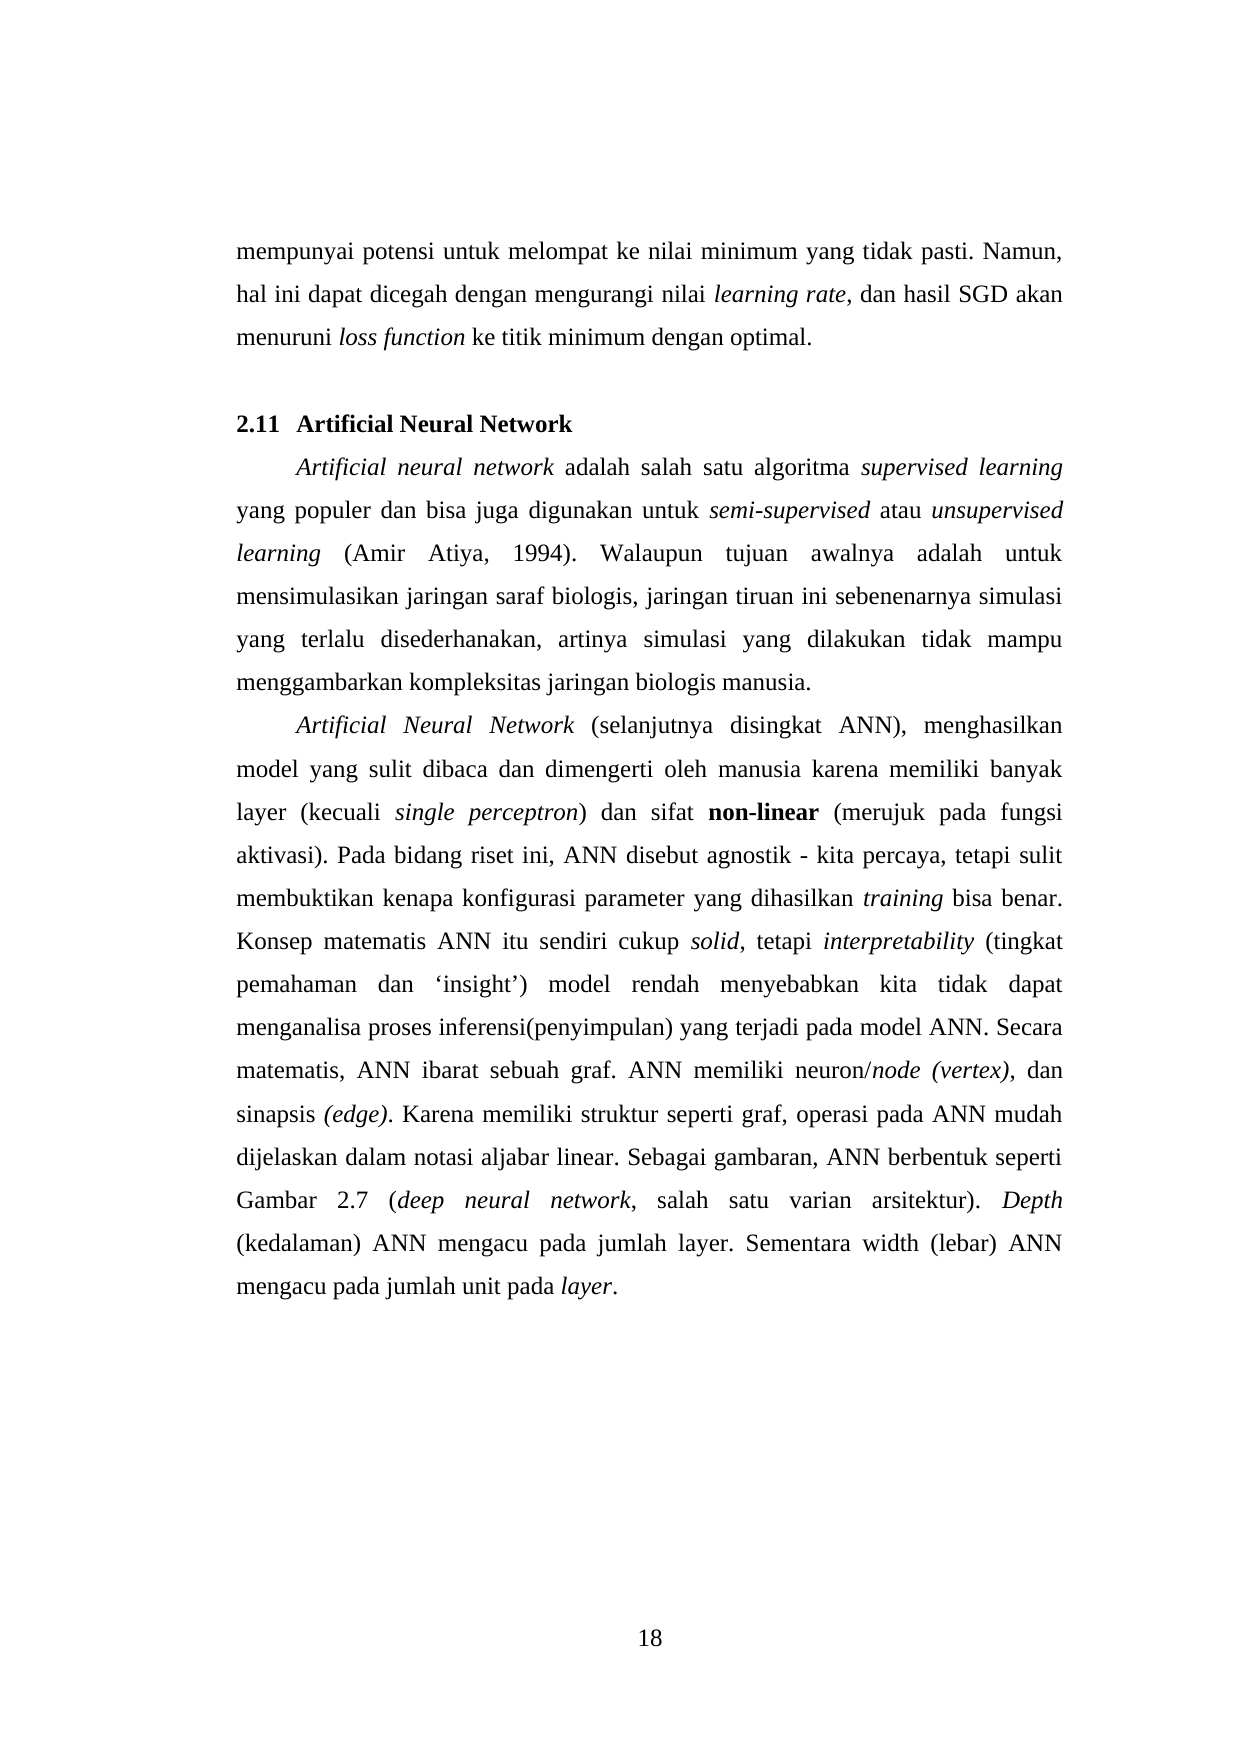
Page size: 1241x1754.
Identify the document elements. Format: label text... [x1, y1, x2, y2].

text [236, 236, 1063, 351]
subtitle Artificial Neural Network [236, 409, 1063, 437]
text Artificial Neural Network (selanjutnya disingkat ANN), menghasilkan model yang sulit dibaca dan dimengerti oleh manusia karena memiliki banyak layer (kecuali single perceptron) dan sifat non-linear (merujuk pada fungsi aktivasi). Pada bidang riset ini, ANN disebut agnostik - kita percaya, tetapi sulit membuktikan kenapa konfigurasi parameter yang dihasilkan training bisa benar. Konsep matematis ANN itu sendiri cukup solid, tetapi interpretability (tingkat pemahaman dan ‘insight’) model rendah menyebabkan kita tidak dapat menganalisa proses inferensi(penyimpulan) yang terjadi pada model ANN. Secara matematis, ANN ibarat sebuah graf. ANN memiliki neuron/node (vertex), dan sinapsis (edge). Karena memiliki struktur seperti graf, operasi pada ANN mudah dijelaskan dalam notasi aljabar linear. Sebagai gambaran, ANN berbentuk seperti Gambar 2.7 (deep neural network, salah satu varian arsitektur). Depth (kedalaman) ANN mengacu pada jumlah layer. Sementara width (lebar) ANN mengacu pada jumlah unit pada layer. [236, 711, 1063, 1300]
text Artificial neural network adalah salah satu algoritma supervised learning yang populer dan bisa juga digunakan untuk semi-supervised atau unsupervised learning (Amir Atiya, 1994). Walaupun tujuan awalnya adalah untuk mensimulasikan jaringan saraf biologis, jaringan tiruan ini sebenenarnya simulasi yang terlalu disederhanakan, artinya simulasi yang dilakukan tidak mampu menggambarkan kompleksitas jaringan biologis manusia. [236, 452, 1063, 696]
